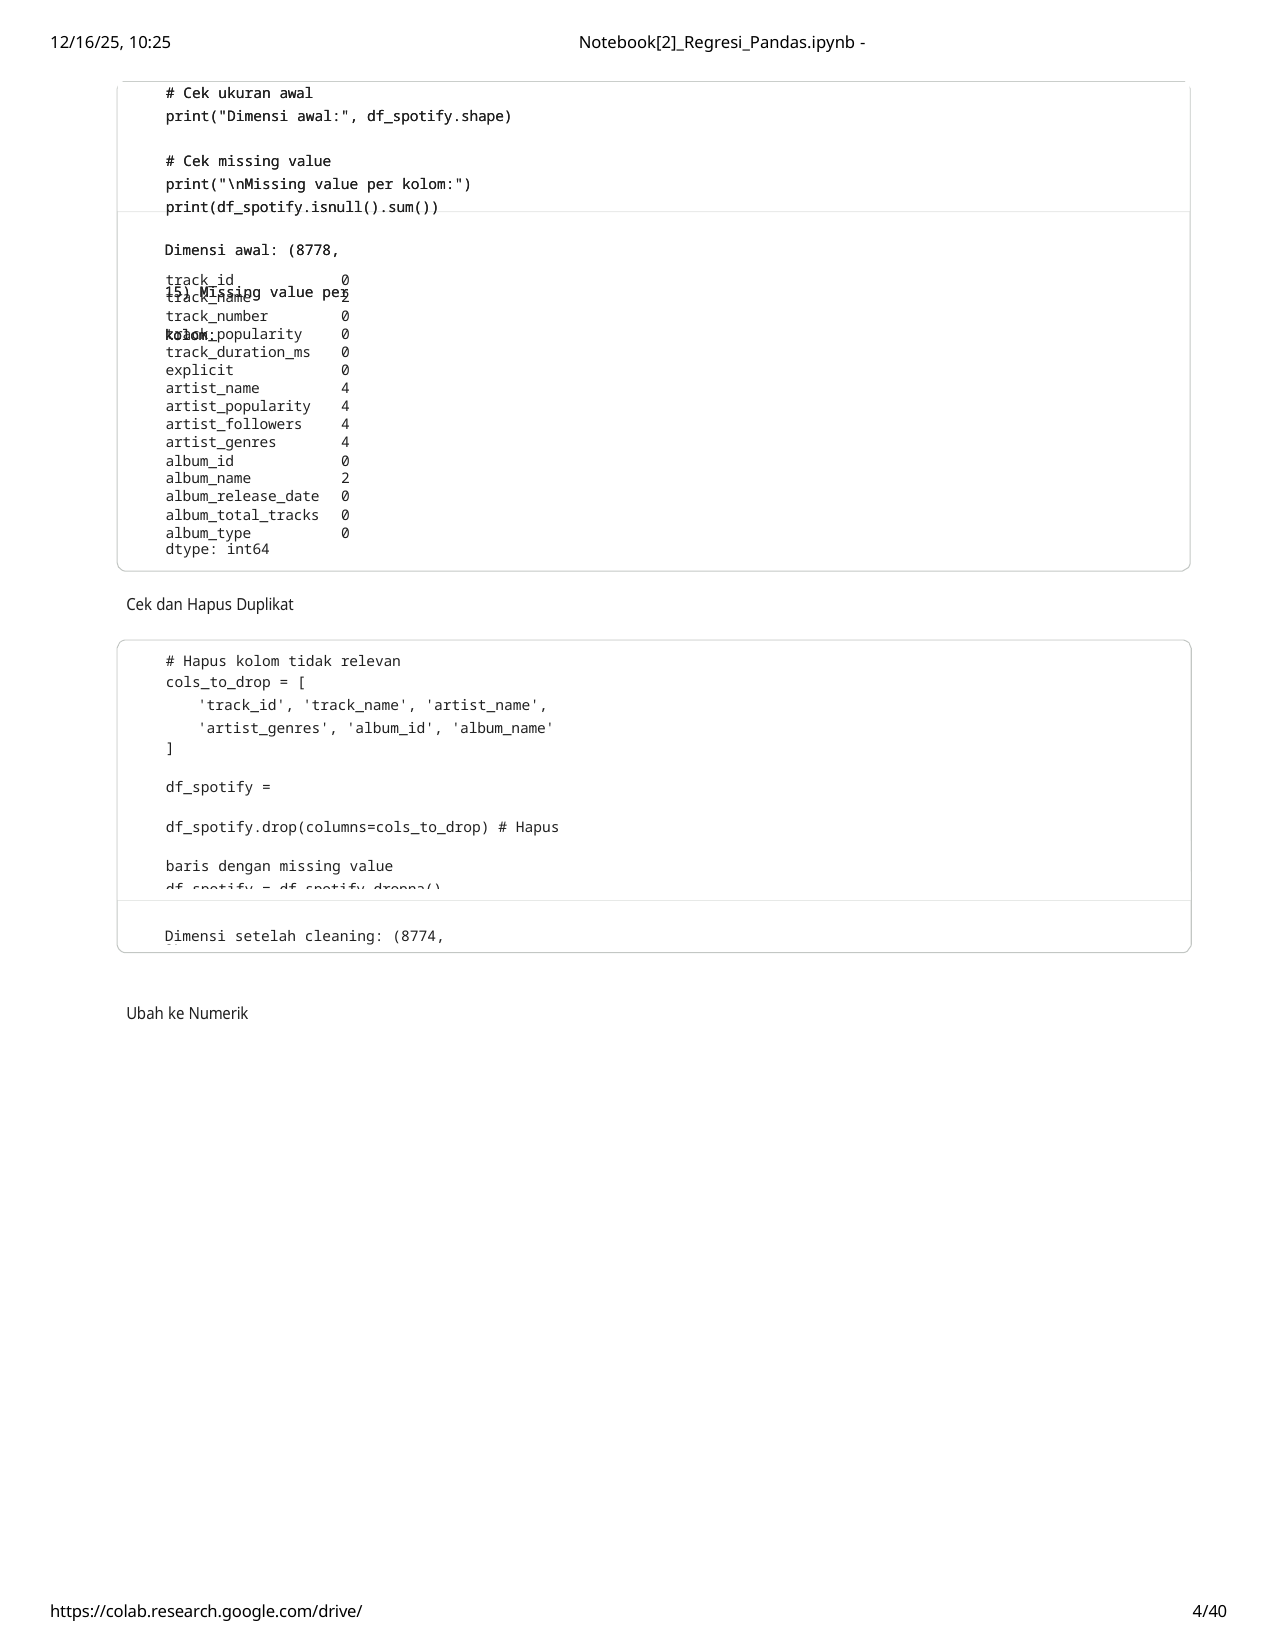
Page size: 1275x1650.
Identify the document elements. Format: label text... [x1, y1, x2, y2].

table_cell track_duration_ms [160, 345, 326, 363]
table_cell 0 [326, 453, 355, 471]
table_header 0 [326, 274, 355, 290]
table_cell 0 [326, 507, 355, 525]
table_cell 4 [326, 435, 355, 453]
table_cell 0 [326, 363, 355, 381]
table_cell artist_followers [160, 417, 326, 435]
table_cell 0 [326, 326, 355, 345]
text Cek dan Hapus Duplikat [126, 592, 1200, 615]
table_cell track_name [160, 290, 326, 308]
table_cell track_number [160, 308, 326, 326]
table_cell 4 [326, 417, 355, 435]
table_cell 2 [326, 471, 355, 489]
table_cell 2 [326, 290, 355, 308]
table_cell album_type dtype: int64 [160, 525, 326, 559]
table_cell 4 [326, 381, 355, 399]
table_cell track_popularity [160, 326, 326, 345]
table_cell artist_name [160, 381, 326, 399]
table_cell 0 [326, 525, 355, 559]
table_cell album_id [160, 453, 326, 471]
table_cell album_name [160, 471, 326, 489]
table_cell album_release_date [160, 489, 326, 507]
table_header track_id [160, 274, 326, 290]
table_cell 0 [326, 345, 355, 363]
text Ubah ke Numerik [126, 1001, 1200, 1024]
table_cell 0 [326, 308, 355, 326]
table_cell artist_popularity [160, 399, 326, 417]
table_cell 4 [326, 399, 355, 417]
table_cell 0 [326, 489, 355, 507]
table_cell album_total_tracks [160, 507, 326, 525]
table_cell explicit [160, 363, 326, 381]
table_cell artist_genres [160, 435, 326, 453]
